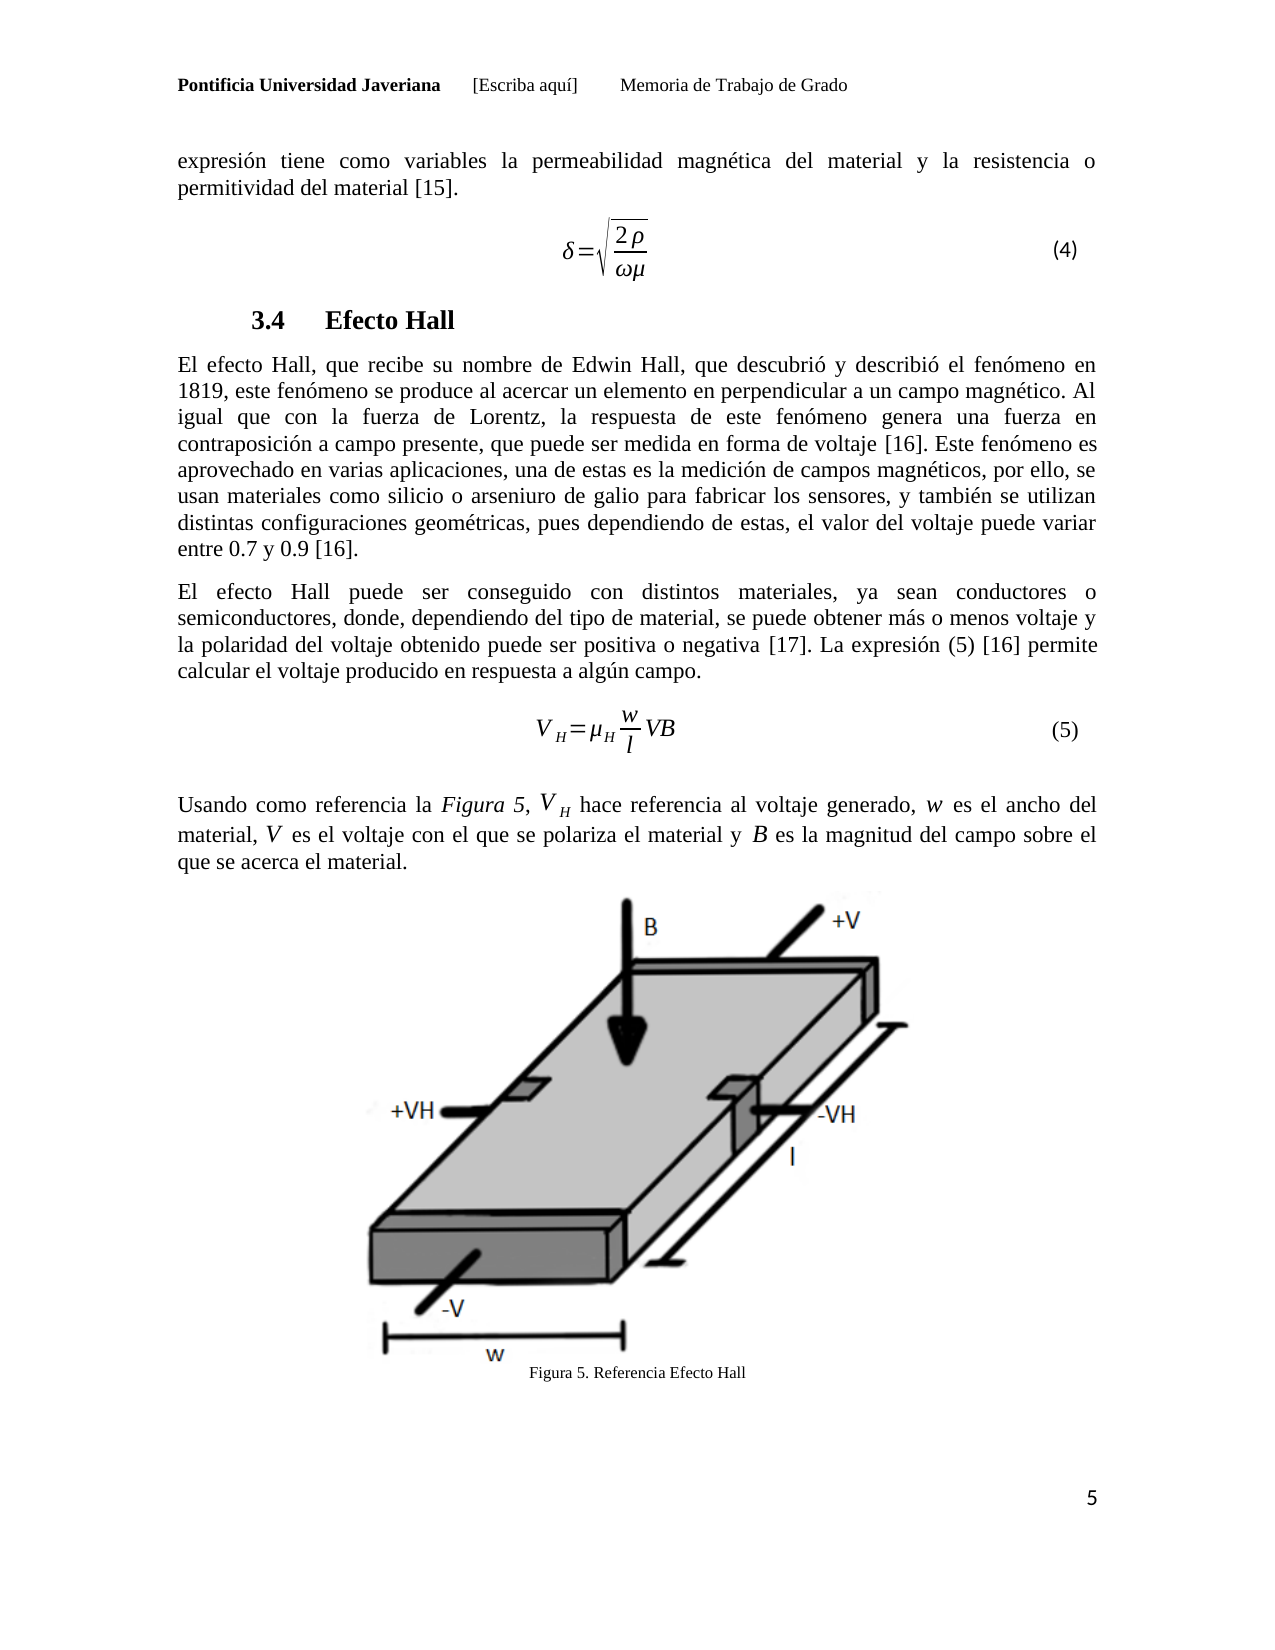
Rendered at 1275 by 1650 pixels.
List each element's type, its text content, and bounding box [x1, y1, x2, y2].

text El efecto Hall, que recibe su nombre de Edwin Hall, que descubrió y describió el fenómeno en 1819, este fenómeno se produce al acercar un elemento en perpendicular a un campo magnético. Al igual que con la fuerza de Lorentz, la respuesta de este fenómeno genera una fuerza en contraposición a campo presente, que puede ser medida en forma de voltaje [16]. Este fenómeno es aprovechado en varias aplicaciones, una de estas es la medición de campos magnéticos, por ello, se usan materiales como silicio o arseniuro de galio para fabricar los sensores, y también se utilizan distintas configuraciones geométricas, pues dependiendo de estas, el valor del voltaje puede variar entre 0.7 y 0.9 [16]. [177, 351, 1098, 561]
table_header [177, 217, 1033, 300]
text El efecto Hall puede ser conseguido con distintos materiales, ya sean conductores o semiconductores, donde, dependiendo del tipo de material, se puede obtener más o menos voltaje y la polaridad del voltaje obtenido puede ser positiva o negativa [17]. La expresión (5) [16] permite calcular el voltaje producido en respuesta a algún campo. [177, 578, 1098, 683]
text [177, 148, 1098, 200]
table_header [177, 700, 1033, 789]
picture [360, 891, 915, 1364]
table_header (5) [1033, 700, 1097, 789]
text Usando como referencia la Figura 5, hace referencia al voltaje generado, es el ancho del material, es el voltaje con el que se polariza el material y es la magnitud del campo sobre el que se acerca el material. [177, 789, 1098, 874]
subtitle 3.4 Efecto Hall [251, 304, 1098, 335]
